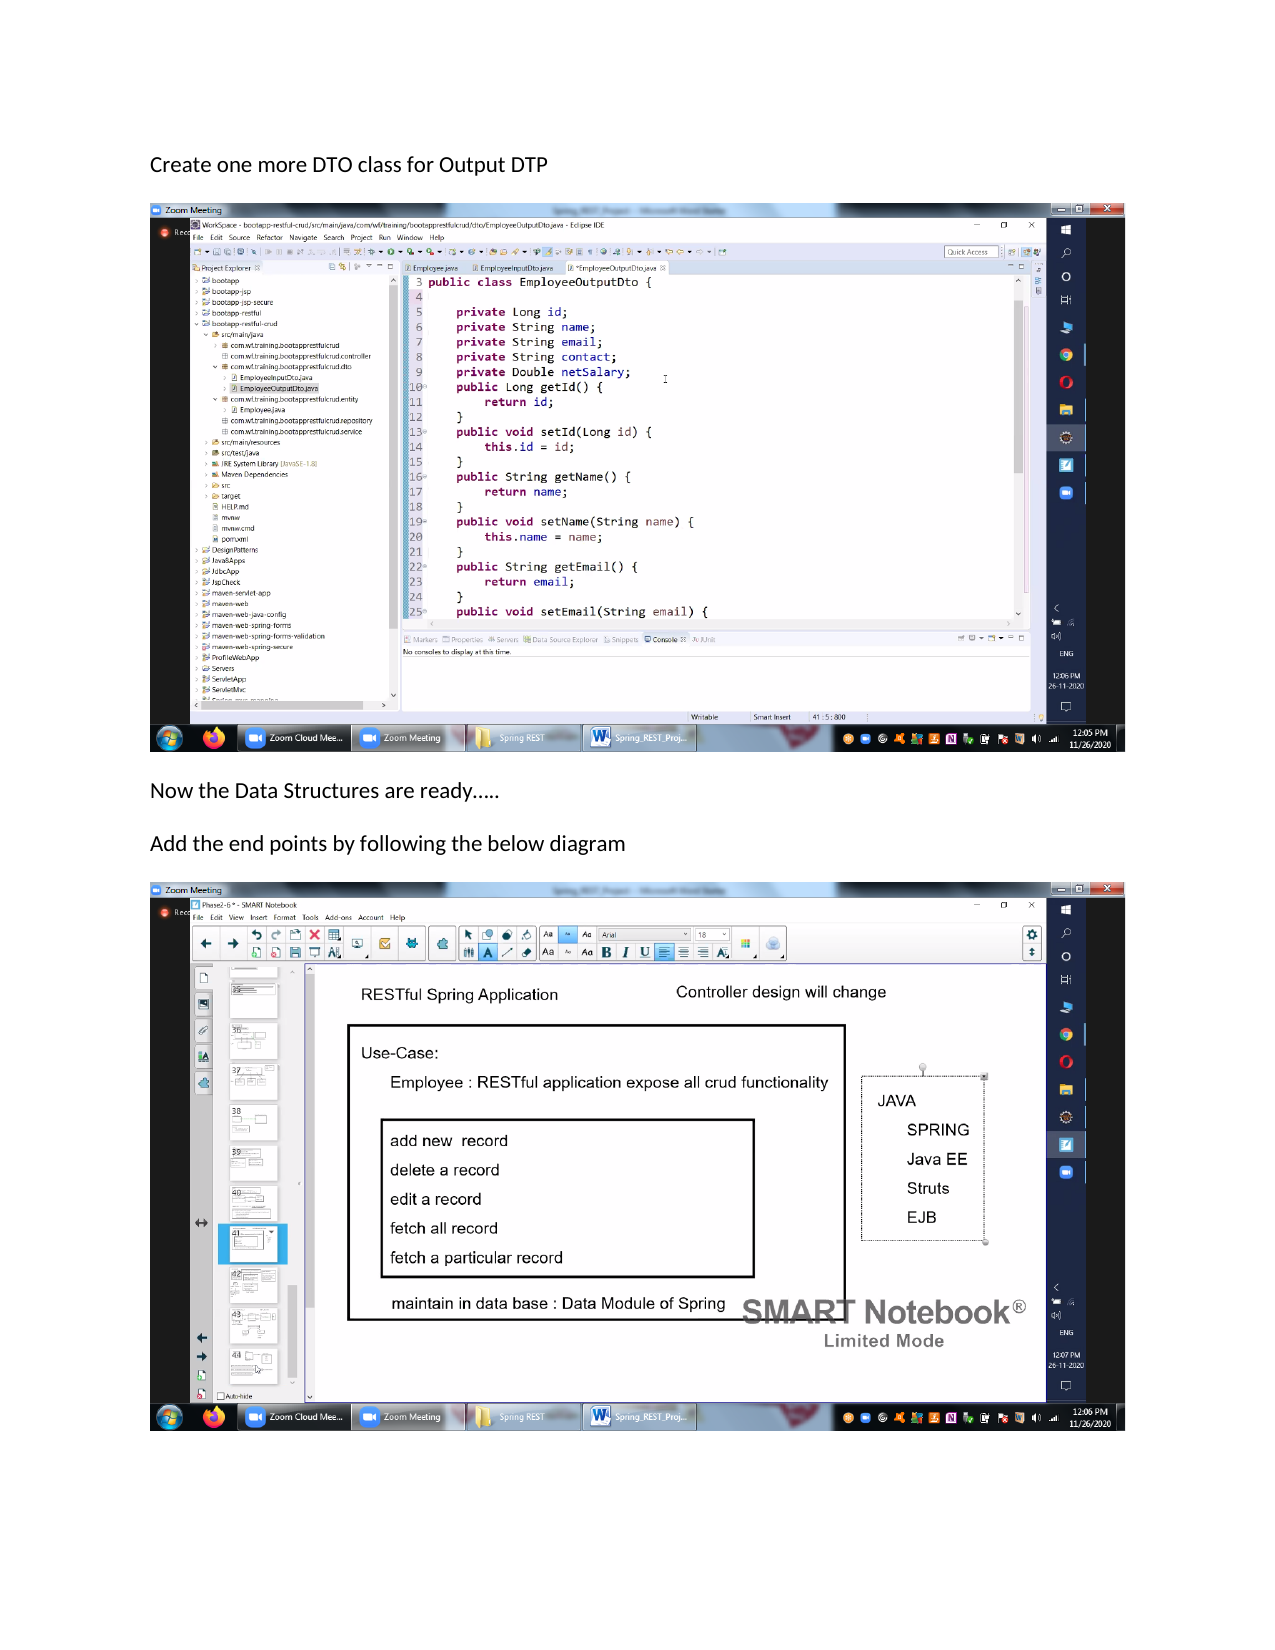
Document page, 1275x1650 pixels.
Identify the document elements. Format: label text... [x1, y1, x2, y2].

picture [150, 882, 1125, 1431]
picture [150, 203, 1125, 752]
text Now the Data Structures are ready….. [150, 776, 1125, 804]
text Add the end points by following the below diagram [150, 829, 1125, 857]
text Create one more DTO class for Output DTP [150, 150, 1125, 178]
